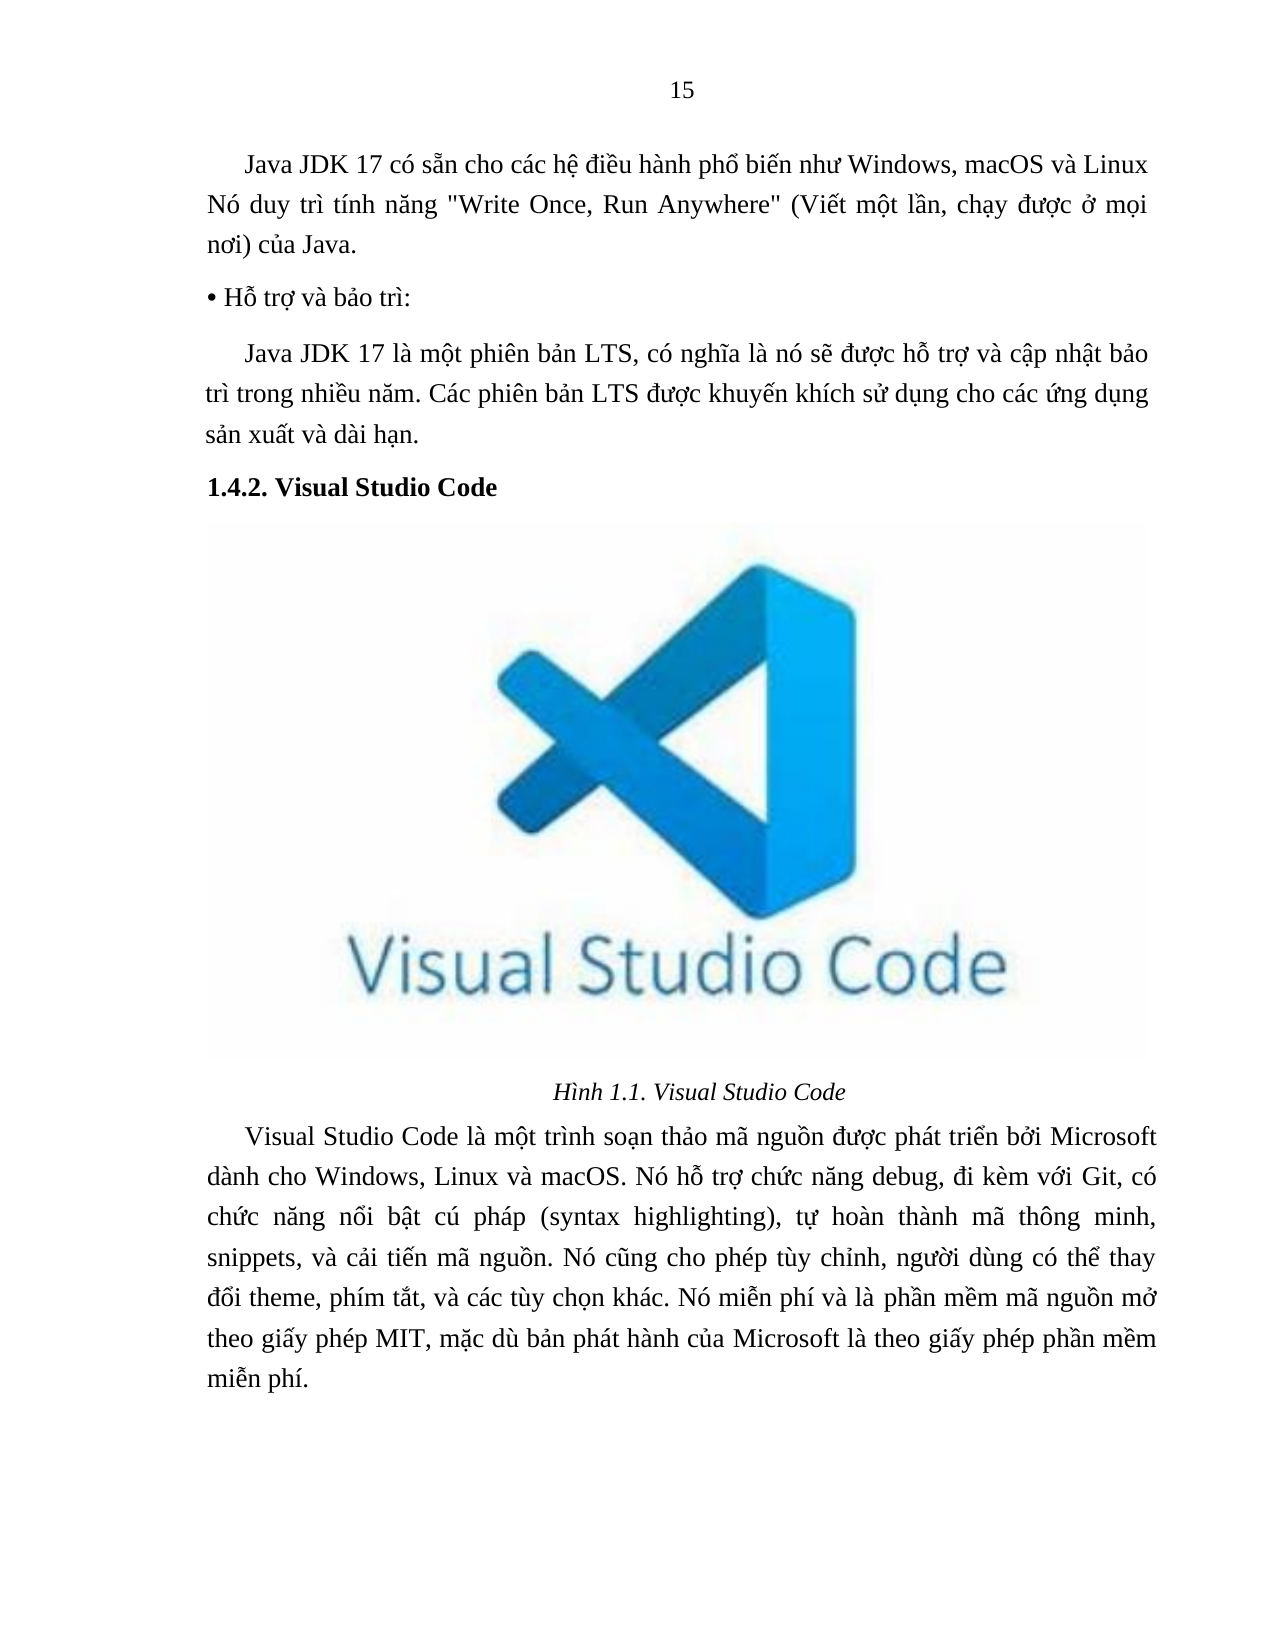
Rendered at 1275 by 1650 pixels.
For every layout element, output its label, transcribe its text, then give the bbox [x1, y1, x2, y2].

text Java JDK 17 là một phiên bản LTS, có nghĩa là nó sẽ được hỗ trợ và cập nhật bảo trì trong nhiều năm. Các phiên bản LTS được khuyến khích sử dụng cho các ứng dụng sản xuất và dài hạn. [205, 337, 1149, 449]
text Java JDK 17 có sẵn cho các hệ điều hành phổ biến như Windows, macOS và Linux Nó duy trì tính năng "Write Once, Run Anywhere" (Viết một lần, chạy được ở mọi nơi) của Java. [207, 148, 1149, 260]
list Hỗ trợ và bảo trì: [207, 281, 1149, 313]
subtitle Visual Studio Code [207, 471, 1157, 502]
text Visual Studio Code [244, 1077, 1157, 1106]
picture [206, 523, 1148, 1060]
text Visual Studio Code là một trình soạn thảo mã nguồn được phát triển bởi Microsoft dành cho Windows, Linux và macOS. Nó hỗ trợ chức năng debug, đi kèm với Git, có chức năng nổi bật cú pháp (syntax highlighting), tự hoàn thành mã thông minh, snippets, và cải tiến mã nguồn. Nó cũng cho phép tùy chỉnh, người dùng có thể thay đổi theme, phím tắt, và các tùy chọn khác. Nó miễn phí và là phần mềm mã nguồn mở theo giấy phép MIT, mặc dù bản phát hành của Microsoft là theo giấy phép phần mềm miễn phí. [207, 1120, 1157, 1393]
